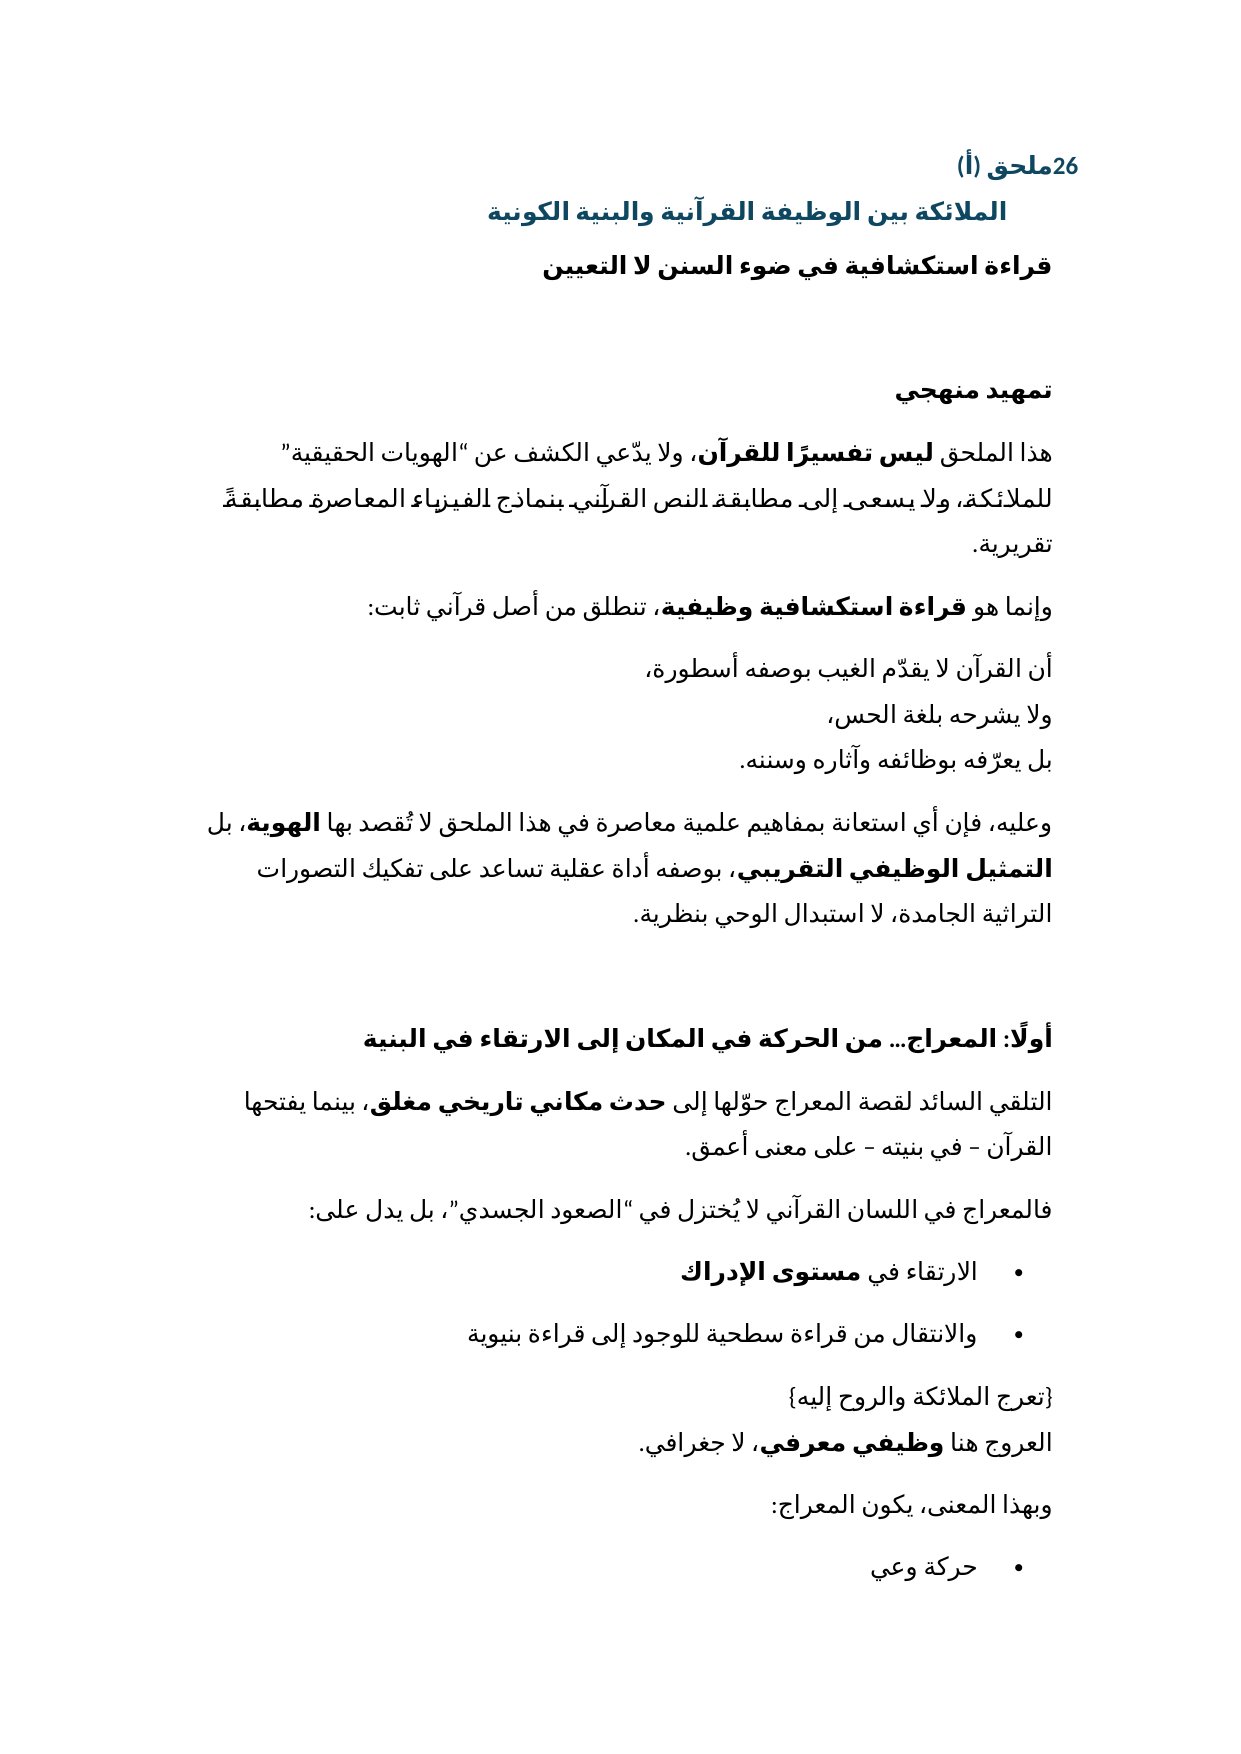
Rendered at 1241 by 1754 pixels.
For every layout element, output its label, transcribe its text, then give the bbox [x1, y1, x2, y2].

text تمهيد منهجي [187, 374, 1053, 405]
text أولًا: المعراج… من الحركة في المكان إلى الارتقاء في البنية [187, 1023, 1053, 1054]
text أن القرآن لا يقدّم الغيب بوصفه أسطورة، ولا يشرحه بلغة الحس، بل يعرّفه بوظائفه وآثاره وسننه. [187, 653, 1053, 775]
text وعليه، فإن أي استعانة بمفاهيم علمية معاصرة في هذا الملحق لا تُقصد بها الهوية، بل التمثيل الوظيفي التقريبي، بوصفه أداة عقلية تساعد على تفكيك التصورات التراثية الجامدة، لا استبدال الوحي بنظرية. [187, 807, 1053, 929]
text التلقي السائد لقصة المعراج حوّلها إلى حدث مكاني تاريخي مغلق، بينما يفتحها القرآن – في بنيته – على معنى أعمق. [187, 1086, 1053, 1162]
subtitle ملحق (أ) الملائكة بين الوظيفة القرآنية والبنية الكونية [187, 150, 1053, 226]
text هذا الملحق ليس تفسيرًا للقرآن، ولا يدّعي الكشف عن “الهويات الحقيقية” للملائكة، ولا يسعى إلى مطابقة النص القرآني بنماذج الفيزياء المعاصرة مطابقةً تقريرية. [187, 437, 1053, 559]
list الارتقاء في مستوى الإدراك [187, 1256, 1015, 1287]
list حركة وعي [187, 1552, 1015, 1582]
text فالمعراج في اللسان القرآني لا يُختزل في “الصعود الجسدي”، بل يدل على: [187, 1194, 1053, 1224]
text {تعرج الملائكة والروح إليه} العروج هنا وظيفي معرفي، لا جغرافي. [187, 1381, 1053, 1457]
text قراءة استكشافية في ضوء السنن لا التعيين [187, 250, 1053, 280]
list والانتقال من قراءة سطحية للوجود إلى قراءة بنيوية [187, 1319, 1015, 1349]
text وإنما هو قراءة استكشافية وظيفية، تنطلق من أصل قرآني ثابت: [187, 591, 1053, 621]
text وبهذا المعنى، يكون المعراج: [187, 1489, 1053, 1520]
